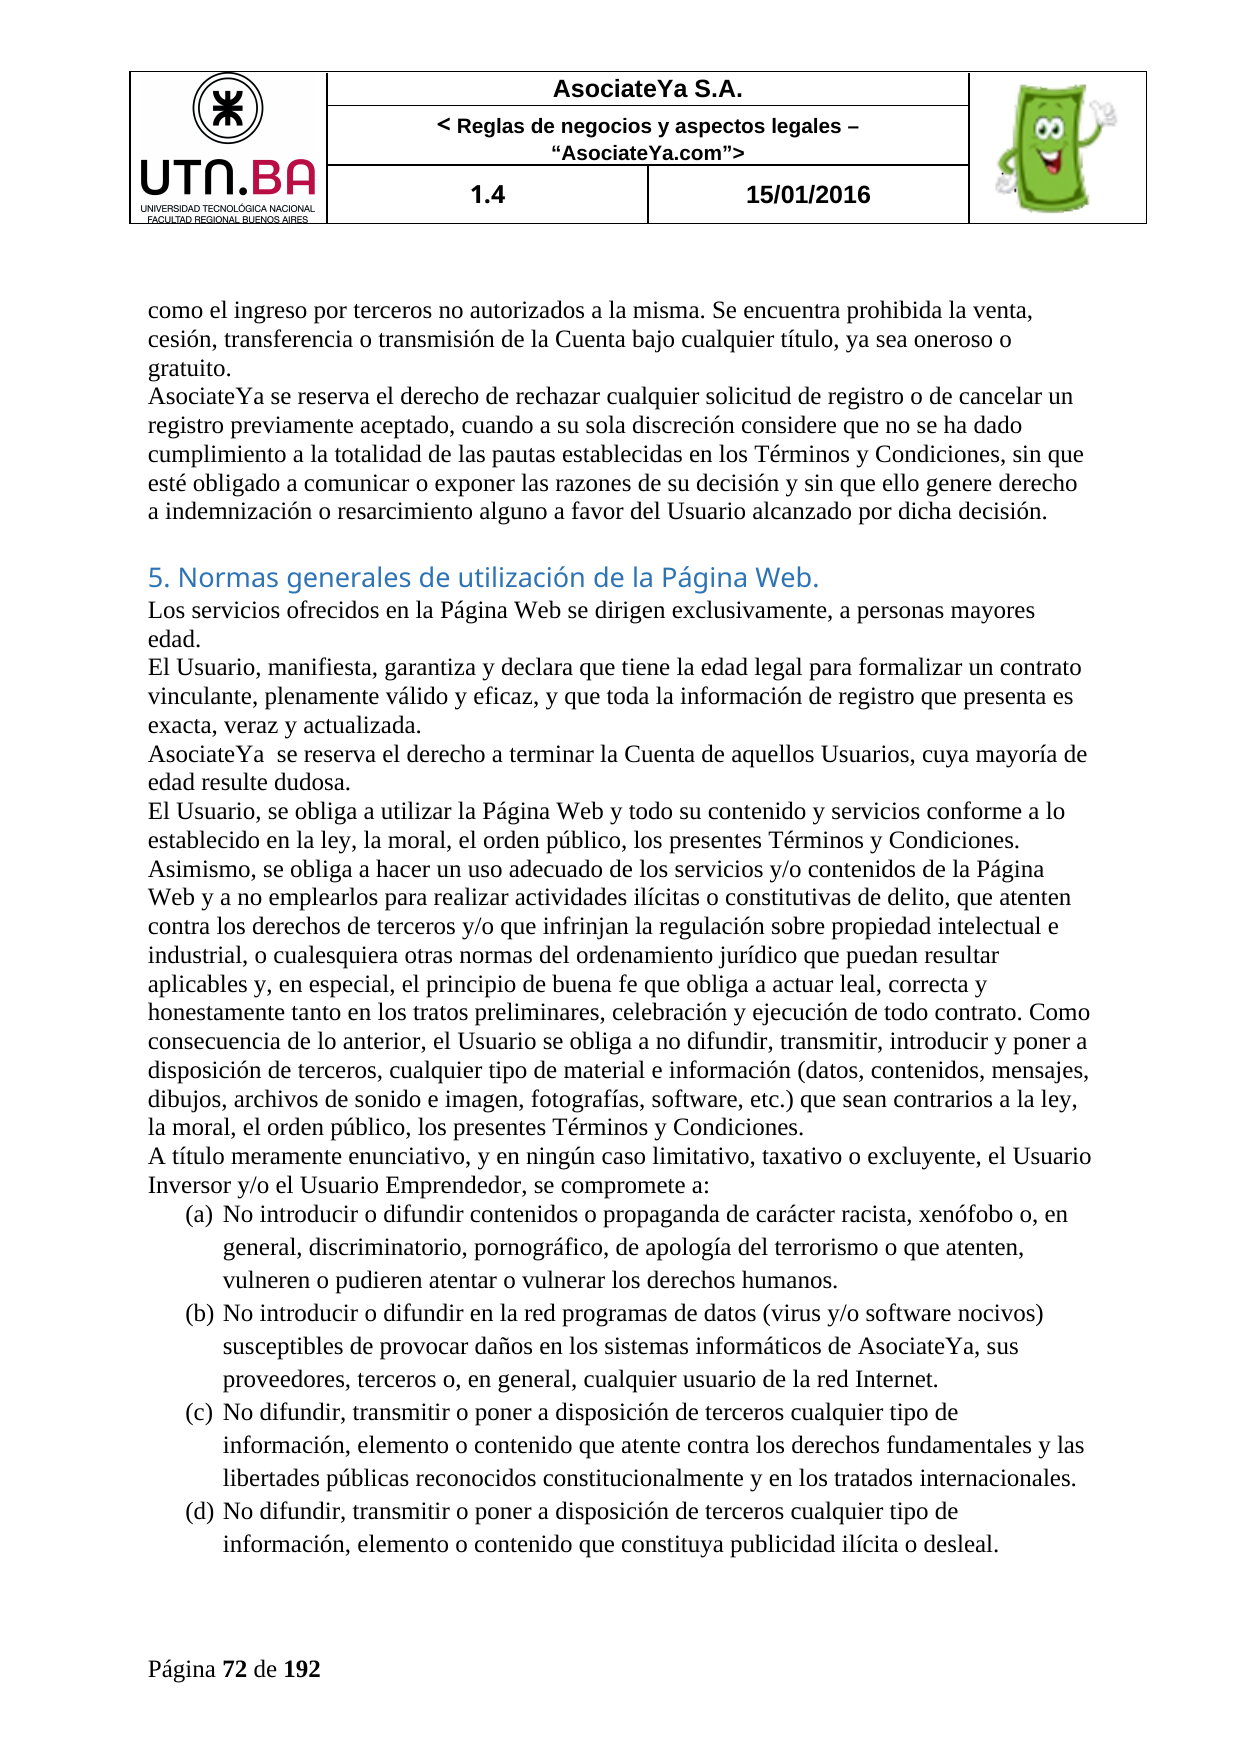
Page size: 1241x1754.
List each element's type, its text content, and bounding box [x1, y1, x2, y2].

list No difundir, transmitir o poner a disposición de terceros cualquier tipo de información, elemento o contenido que atente contra los derechos fundamentales y las libertades públicas reconocidos constitucionalmente y en los tratados internacionales. [185, 1397, 1092, 1492]
picture [983, 77, 1125, 218]
picture [141, 72, 315, 223]
list No introducir o difundir contenidos o propaganda de carácter racista, xenófobo o, en general, discriminatorio, pornográfico, de apología del terrorismo o que atenten, vulneren o pudieren atentar o vulnerar los derechos humanos. [185, 1199, 1092, 1293]
list No introducir o difundir en la red programas de datos (virus y/o software nocivos) susceptibles de provocar daños en los sistemas informáticos de AsociateYa, sus proveedores, terceros o, en general, cualquier usuario de la red Internet. [185, 1298, 1092, 1392]
text Los servicios ofrecidos en la Página Web se dirigen exclusivamente, a personas mayores edad. [148, 595, 1092, 652]
text AsociateYa se reserva el derecho de rechazar cualquier solicitud de registro o de cancelar un registro previamente aceptado, cuando a su sola discreción considere que no se ha dado cumplimiento a la totalidad de las pautas establecidas en los Términos y Condiciones, sin que esté obligado a comunicar o exponer las razones de su decisión y sin que ello genere derecho a indemnización o resarcimiento alguno a favor del Usuario alcanzado por dicha decisión. [148, 381, 1092, 525]
list No difundir, transmitir o poner a disposición de terceros cualquier tipo de información, elemento o contenido que constituya publicidad ilícita o desleal. [185, 1496, 1092, 1558]
subtitle 5. Normas generales de utilización de la Página Web. [148, 558, 1092, 595]
text A título meramente enunciativo, y en ningún caso limitativo, taxativo o excluyente, el Usuario Inversor y/o el Usuario Emprendedor, se compromete a: [148, 1141, 1092, 1199]
text El Usuario, se obliga a utilizar la Página Web y todo su contenido y servicios conforme a lo establecido en la ley, la moral, el orden público, los presentes Términos y Condiciones. Asimismo, se obliga a hacer un uso adecuado de los servicios y/o contenidos de la Página Web y a no emplearlos para realizar actividades ilícitas o constitutivas de delito, que atenten contra los derechos de terceros y/o que infrinjan la regulación sobre propiedad intelectual e industrial, o cualesquiera otras normas del ordenamiento jurídico que puedan resultar aplicables y, en especial, el principio de buena fe que obliga a actuar leal, correcta y honestamente tanto en los tratos preliminares, celebración y ejecución de todo contrato. Como consecuencia de lo anterior, el Usuario se obliga a no difundir, transmitir, introducir y poner a disposición de terceros, cualquier tipo de material e información (datos, contenidos, mensajes, dibujos, archivos de sonido e imagen, fotografías, software, etc.) que sean contrarios a la ley, la moral, el orden público, los presentes Términos y Condiciones. [148, 796, 1092, 1141]
text El Usuario, manifiesta, garantiza y declara que tiene la edad legal para formalizar un contrato vinculante, plenamente válido y eficaz, y que toda la información de registro que presenta es exacta, veraz y actualizada. [148, 652, 1092, 739]
text AsociateYa se reserva el derecho a terminar la Cuenta de aquellos Usuarios, cuya mayoría de edad resulte dudosa. [148, 739, 1092, 796]
